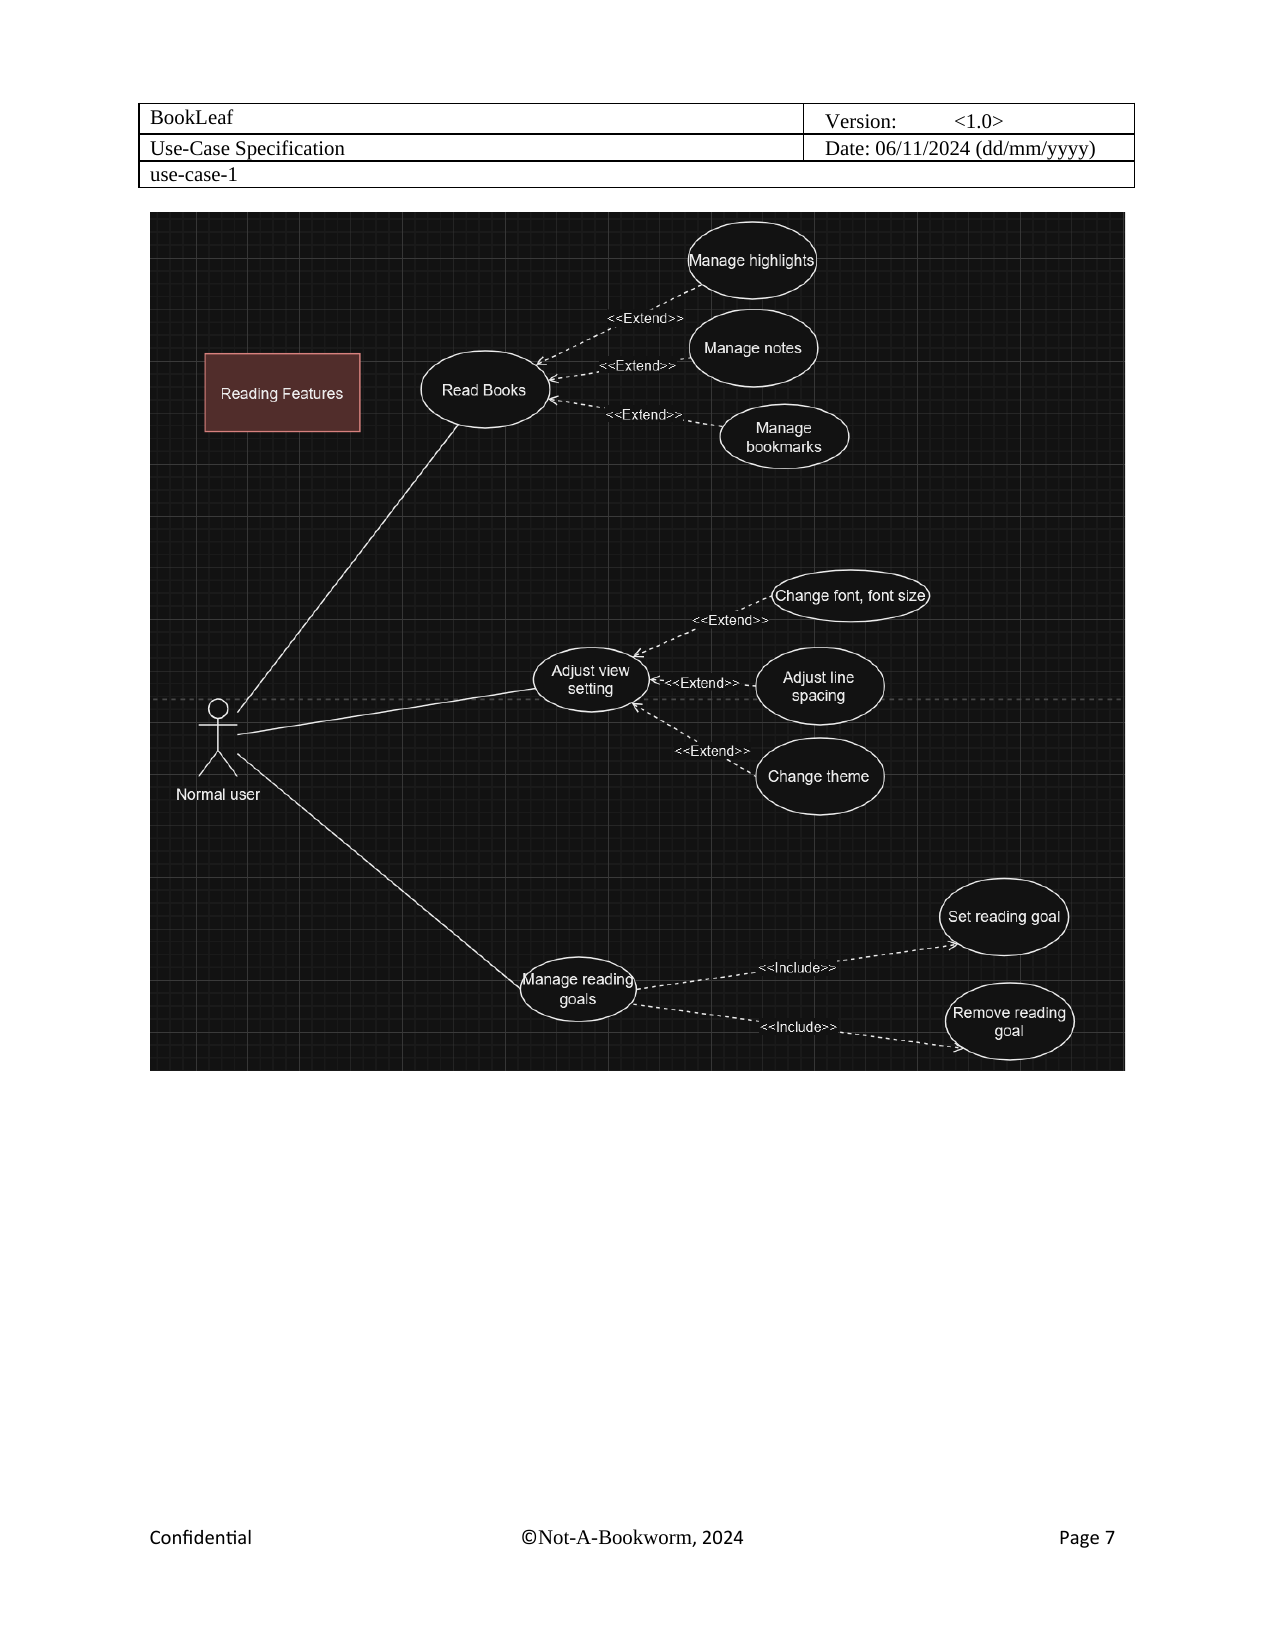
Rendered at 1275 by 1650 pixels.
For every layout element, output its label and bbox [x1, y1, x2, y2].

picture [150, 212, 1125, 1071]
